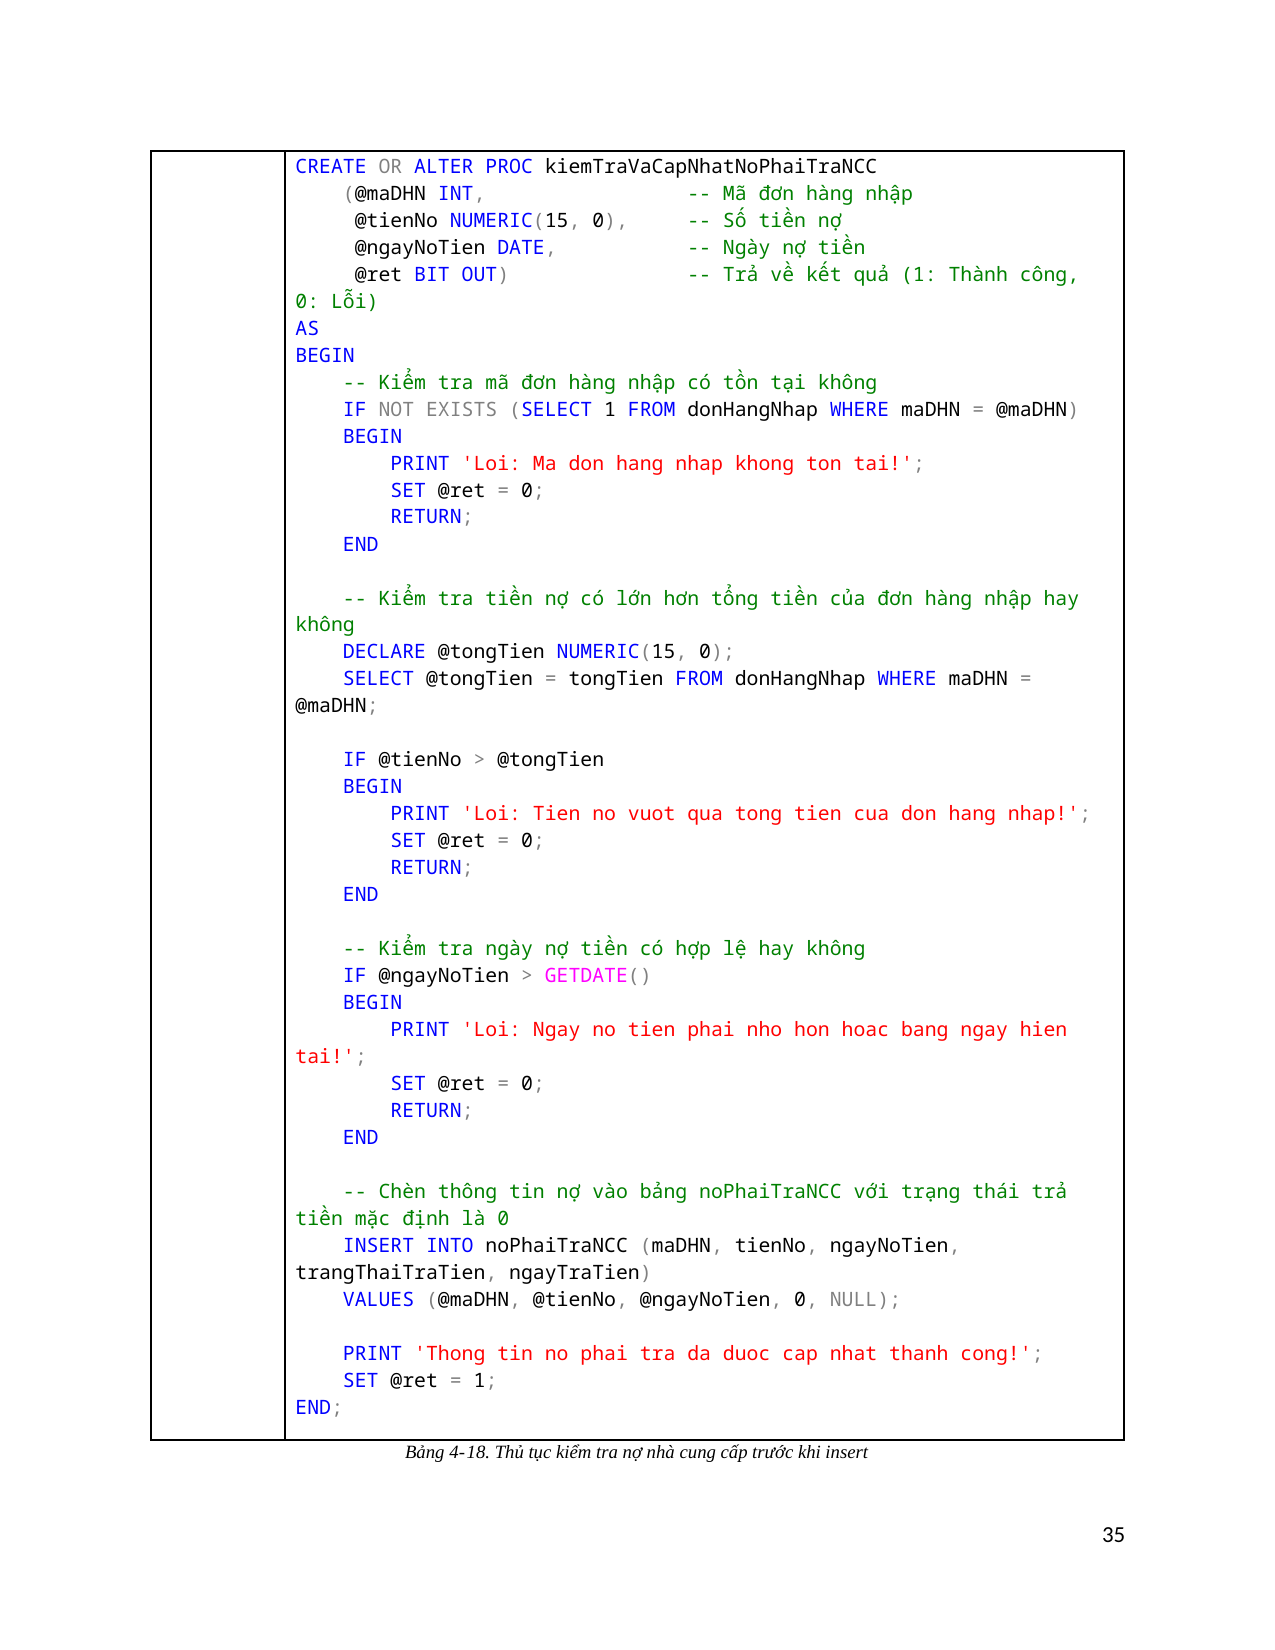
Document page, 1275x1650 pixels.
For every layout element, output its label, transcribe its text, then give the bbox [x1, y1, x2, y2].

table_cell [152, 152, 284, 1439]
table_cell CREATE OR ALTER PROC kiemTraVaCapNhatNoPhaiTraNCC (@maDHN INT, -- Mã đơn hàng nhập @tienNo NUMERIC(15, 0), -- Số tiền nợ @ngayNoTien DATE, -- Ngày nợ tiền @ret BIT OUT) -- Trả về kết quả (1: Thành công, 0: Lỗi) AS BEGIN -- Kiểm tra mã đơn hàng nhập có tồn tại không IF NOT EXISTS (SELECT 1 FROM donHangNhap WHERE maDHN = @maDHN) BEGIN PRINT 'Loi: Ma don hang nhap khong ton tai!'; SET @ret = 0; RETURN; END -- Kiểm tra tiền nợ có lớn hơn tổng tiền của đơn hàng nhập hay không DECLARE @tongTien NUMERIC(15, 0); SELECT @tongTien = tongTien FROM donHangNhap WHERE maDHN = @maDHN; IF @tienNo > @tongTien BEGIN PRINT 'Loi: Tien no vuot qua tong tien cua don hang nhap!'; SET @ret = 0; RETURN; END -- Kiểm tra ngày nợ tiền có hợp lệ hay không IF @ngayNoTien > GETDATE() BEGIN PRINT 'Loi: Ngay no tien phai nho hon hoac bang ngay hien tai!'; SET @ret = 0; RETURN; END -- Chèn thông tin nợ vào bảng noPhaiTraNCC với trạng thái trả tiền mặc định là 0 INSERT INTO noPhaiTraNCC (maDHN, tienNo, ngayNoTien, trangThaiTraTien, ngayTraTien) VALUES (@maDHN, @tienNo, @ngayNoTien, 0, NULL); PRINT 'Thong tin no phai tra da duoc cap nhat thanh cong!'; SET @ret = 1; END; [286, 152, 1123, 1439]
